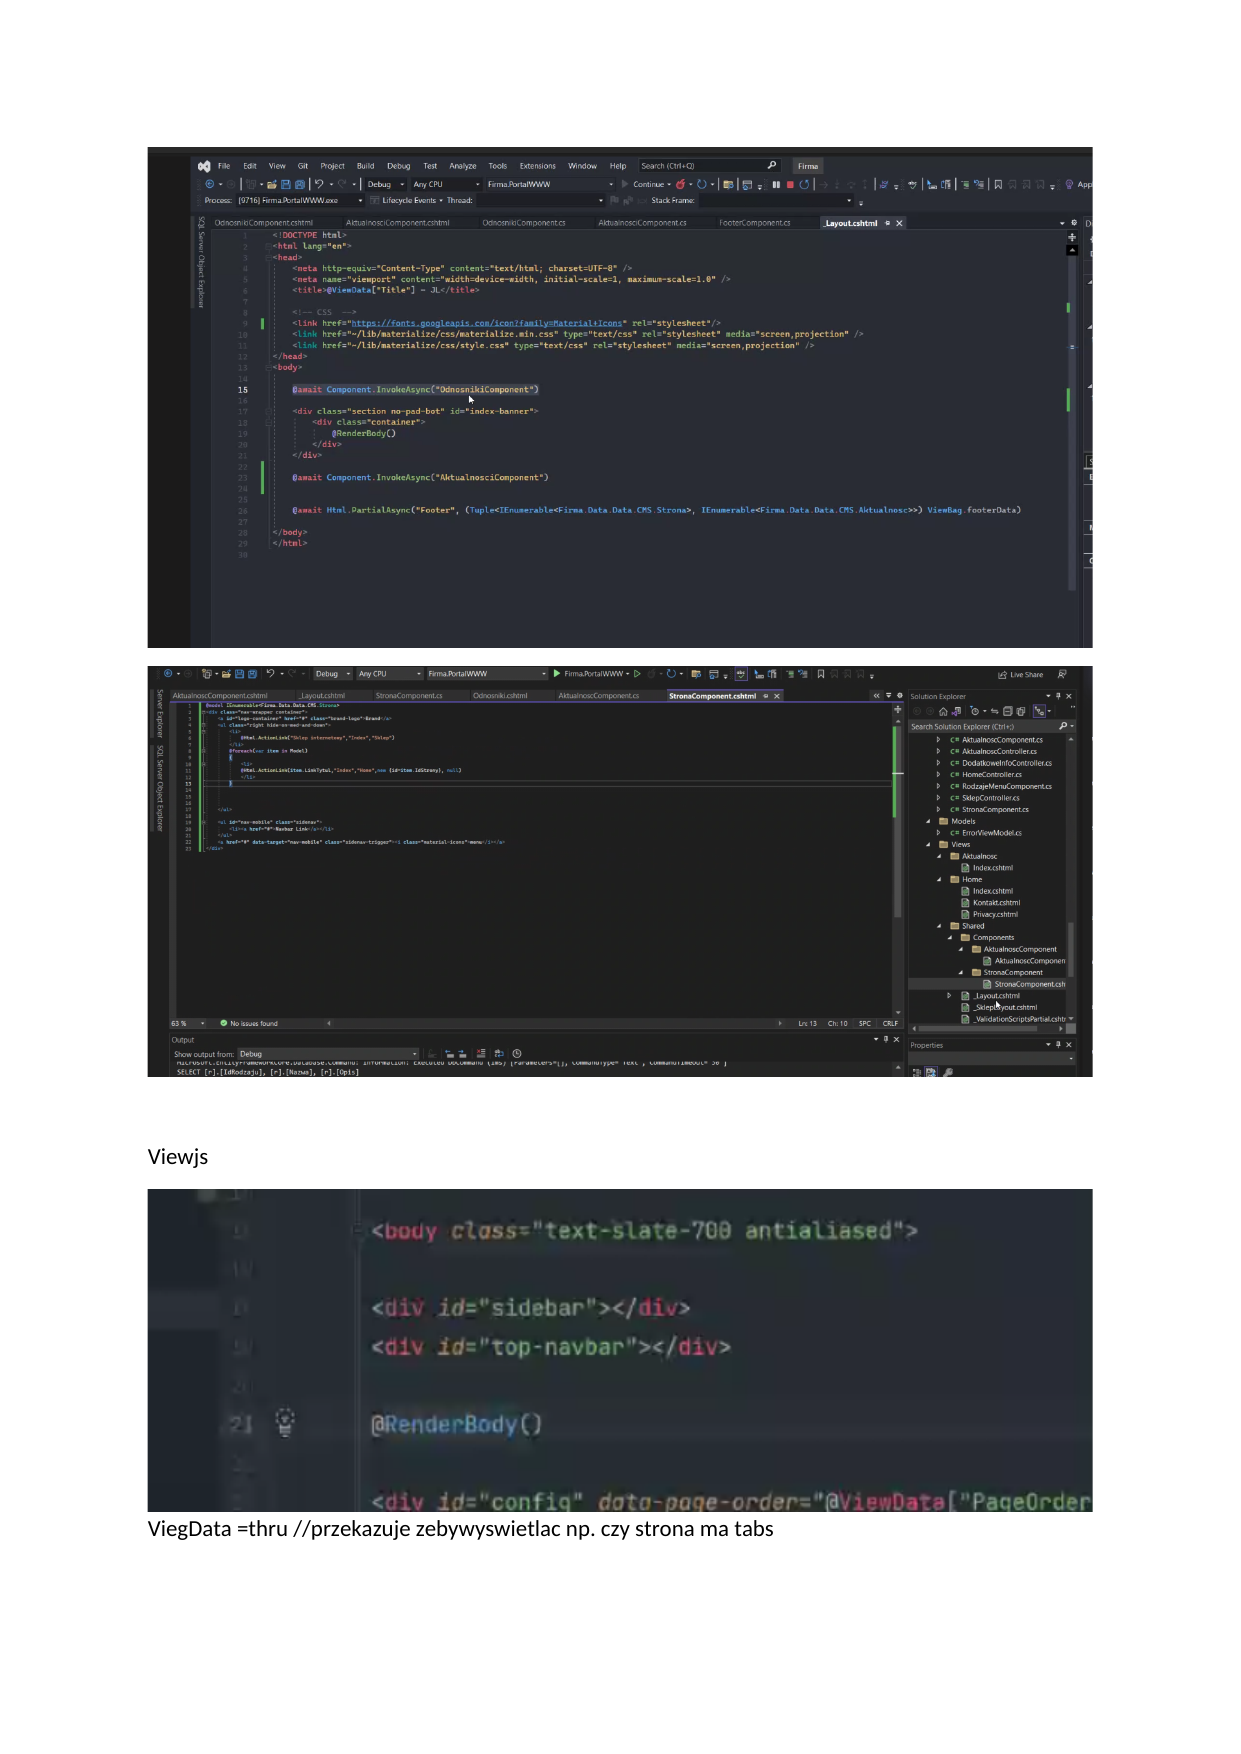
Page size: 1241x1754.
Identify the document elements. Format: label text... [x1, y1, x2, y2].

picture [147, 1189, 1093, 1512]
picture [147, 147, 1093, 648]
text ViegData =thru //przekazuje zebywyswietlac np. czy strona ma tabs [148, 1512, 1093, 1542]
text Viewjs [148, 1142, 1093, 1171]
picture [147, 666, 1093, 1077]
